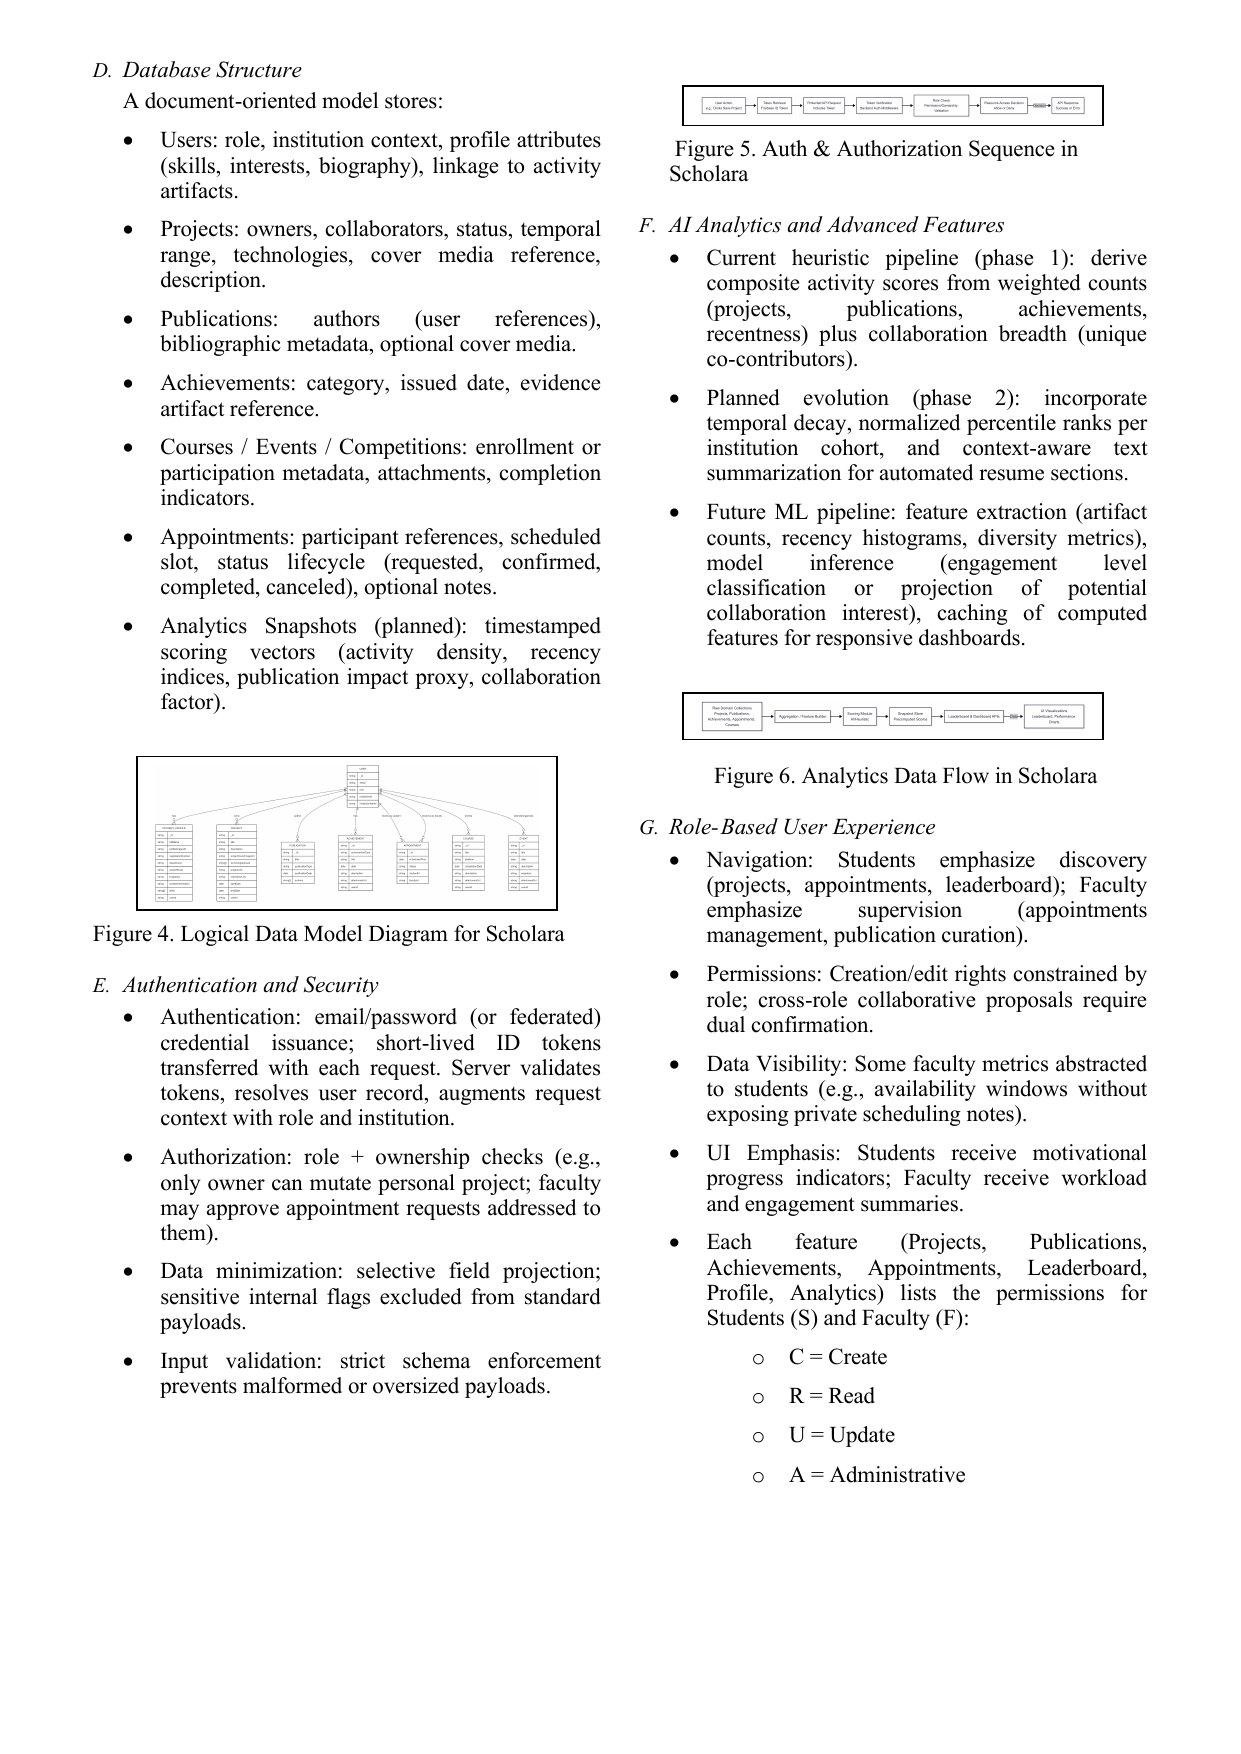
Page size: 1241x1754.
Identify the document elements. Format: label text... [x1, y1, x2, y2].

picture [701, 93, 1086, 118]
list C = Create [751, 1343, 1147, 1370]
list Planned evolution (phase 2): incorporate temporal decay, normalized percentile ranks per institution cohort, and context‑aware text summarization for automated resume sections. [669, 384, 1147, 486]
picture [154, 764, 540, 903]
subtitle Role‑Based User Experience [639, 813, 1147, 839]
list Achievements: category, issued date, evidence artifact reference. [123, 369, 601, 421]
list Figure 6. Analytics Data Flow in Scholara [669, 663, 1147, 788]
list U = Update [751, 1421, 1147, 1448]
list Input validation: strict schema enforcement prevents malformed or oversized payloads. [123, 1347, 601, 1399]
list Appointments: participant references, scheduled slot, status lifecycle (requested, confirmed, completed, canceled), optional notes. [123, 523, 601, 600]
list Users: role, institution context, profile attributes (skills, interests, biography), linkage to activity artifacts. [123, 126, 601, 203]
list Figure 5. Auth & Authorization Sequence in Scholara [669, 56, 1147, 186]
picture [701, 700, 1086, 733]
list Courses / Events / Competitions: enrollment or participation metadata, attachments, completion indicators. [123, 433, 601, 510]
list Future ML pipeline: feature extraction (artifact counts, recency histograms, diversity metrics), model inference (engagement level classification or projection of potential collaboration interest), caching of computed features for responsive dashboards. [669, 498, 1147, 650]
list Projects: owners, collaborators, status, temporal range, technologies, cover media reference, description. [123, 216, 601, 292]
list Authentication: email/password (or federated) credential issuance; short‑lived ID tokens transferred with each request. Server validates tokens, resolves user record, augments request context with role and institution. [123, 1003, 601, 1131]
subtitle Authentication and Security [93, 971, 601, 997]
list Current heuristic pipeline (phase 1): derive composite activity scores from weighted counts (projects, publications, achievements, recentness) plus collaboration breadth (unique co‑contributors). [669, 244, 1147, 371]
list Data Visibility: Some faculty metrics abstracted to students (e.g., availability windows without exposing private scheduling notes). [669, 1050, 1147, 1127]
list R = Read [751, 1382, 1147, 1409]
subtitle Database Structure [93, 56, 601, 82]
list Navigation: Students emphasize discovery (projects, appointments, leaderboard); Faculty emphasize supervision (appointments management, publication curation). [669, 846, 1147, 948]
list A = Administrative [751, 1461, 1147, 1487]
list Authorization: role + ownership checks (e.g., only owner can mutate personal project; faculty may approve appointment requests addressed to them). [123, 1143, 601, 1245]
list A document‑oriented model stores: [123, 89, 601, 114]
list UI Emphasis: Students receive motivational progress indicators; Faculty receive workload and engagement summaries. [669, 1139, 1147, 1216]
list Publications: authors (user references), bibliographic metadata, optional cover media. [123, 305, 601, 357]
list Data minimization: selective field projection; sensitive internal flags excluded from standard payloads. [123, 1258, 601, 1334]
list Analytics Snapshots (planned): timestamped scoring vectors (activity density, recency indices, publication impact proxy, collaboration factor). [123, 612, 601, 714]
subtitle AI Analytics and Advanced Features [639, 211, 1147, 238]
list Each feature (Projects, Publications, Achievements, Appointments, Leaderboard, Profile, Analytics) lists the permissions for Students (S) and Faculty (F): [669, 1228, 1147, 1330]
list Permissions: Creation/edit rights constrained by role; cross‑role collaborative proposals require dual confirmation. [669, 960, 1147, 1037]
